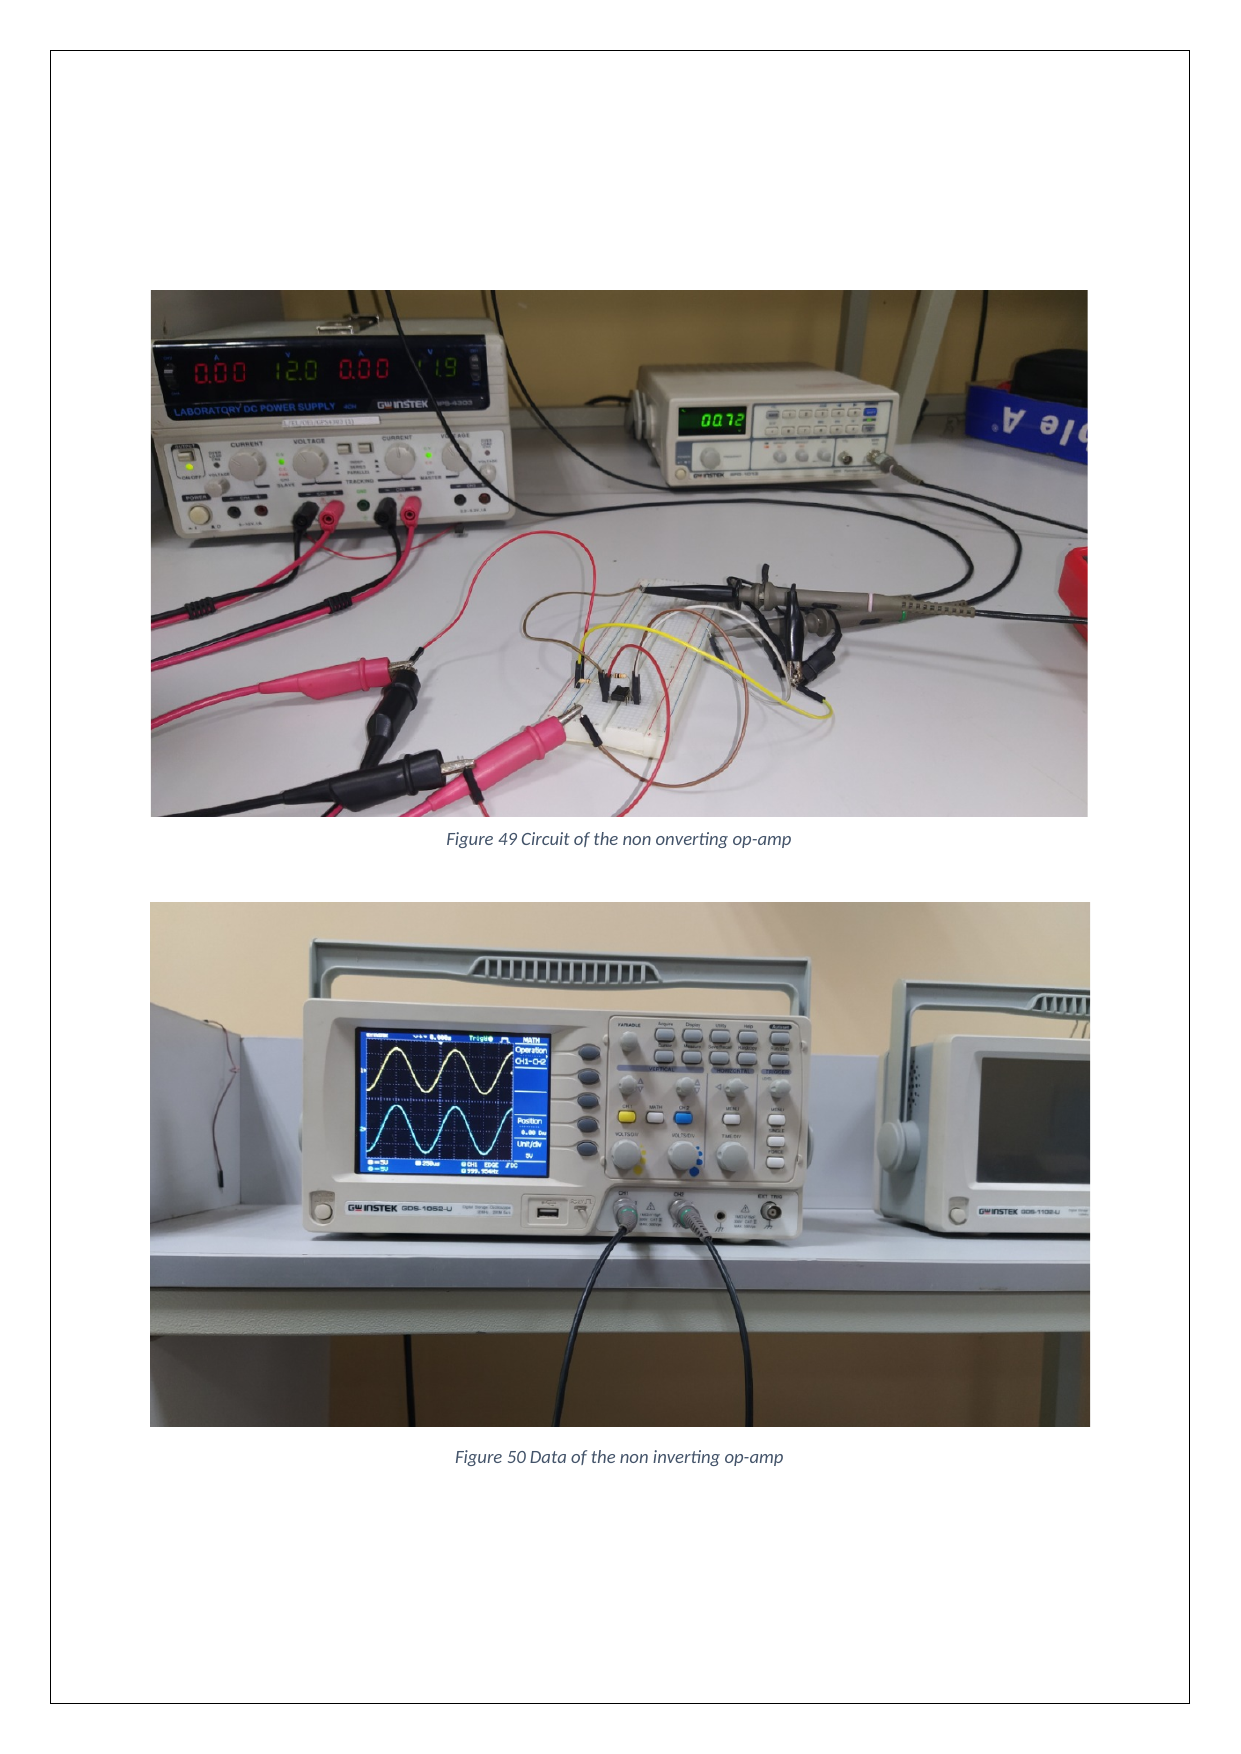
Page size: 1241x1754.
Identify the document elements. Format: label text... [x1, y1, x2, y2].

text Figure 50 Data of the non inverting op-amp [150, 1445, 1090, 1468]
picture [150, 902, 1091, 1427]
picture [150, 290, 1087, 816]
